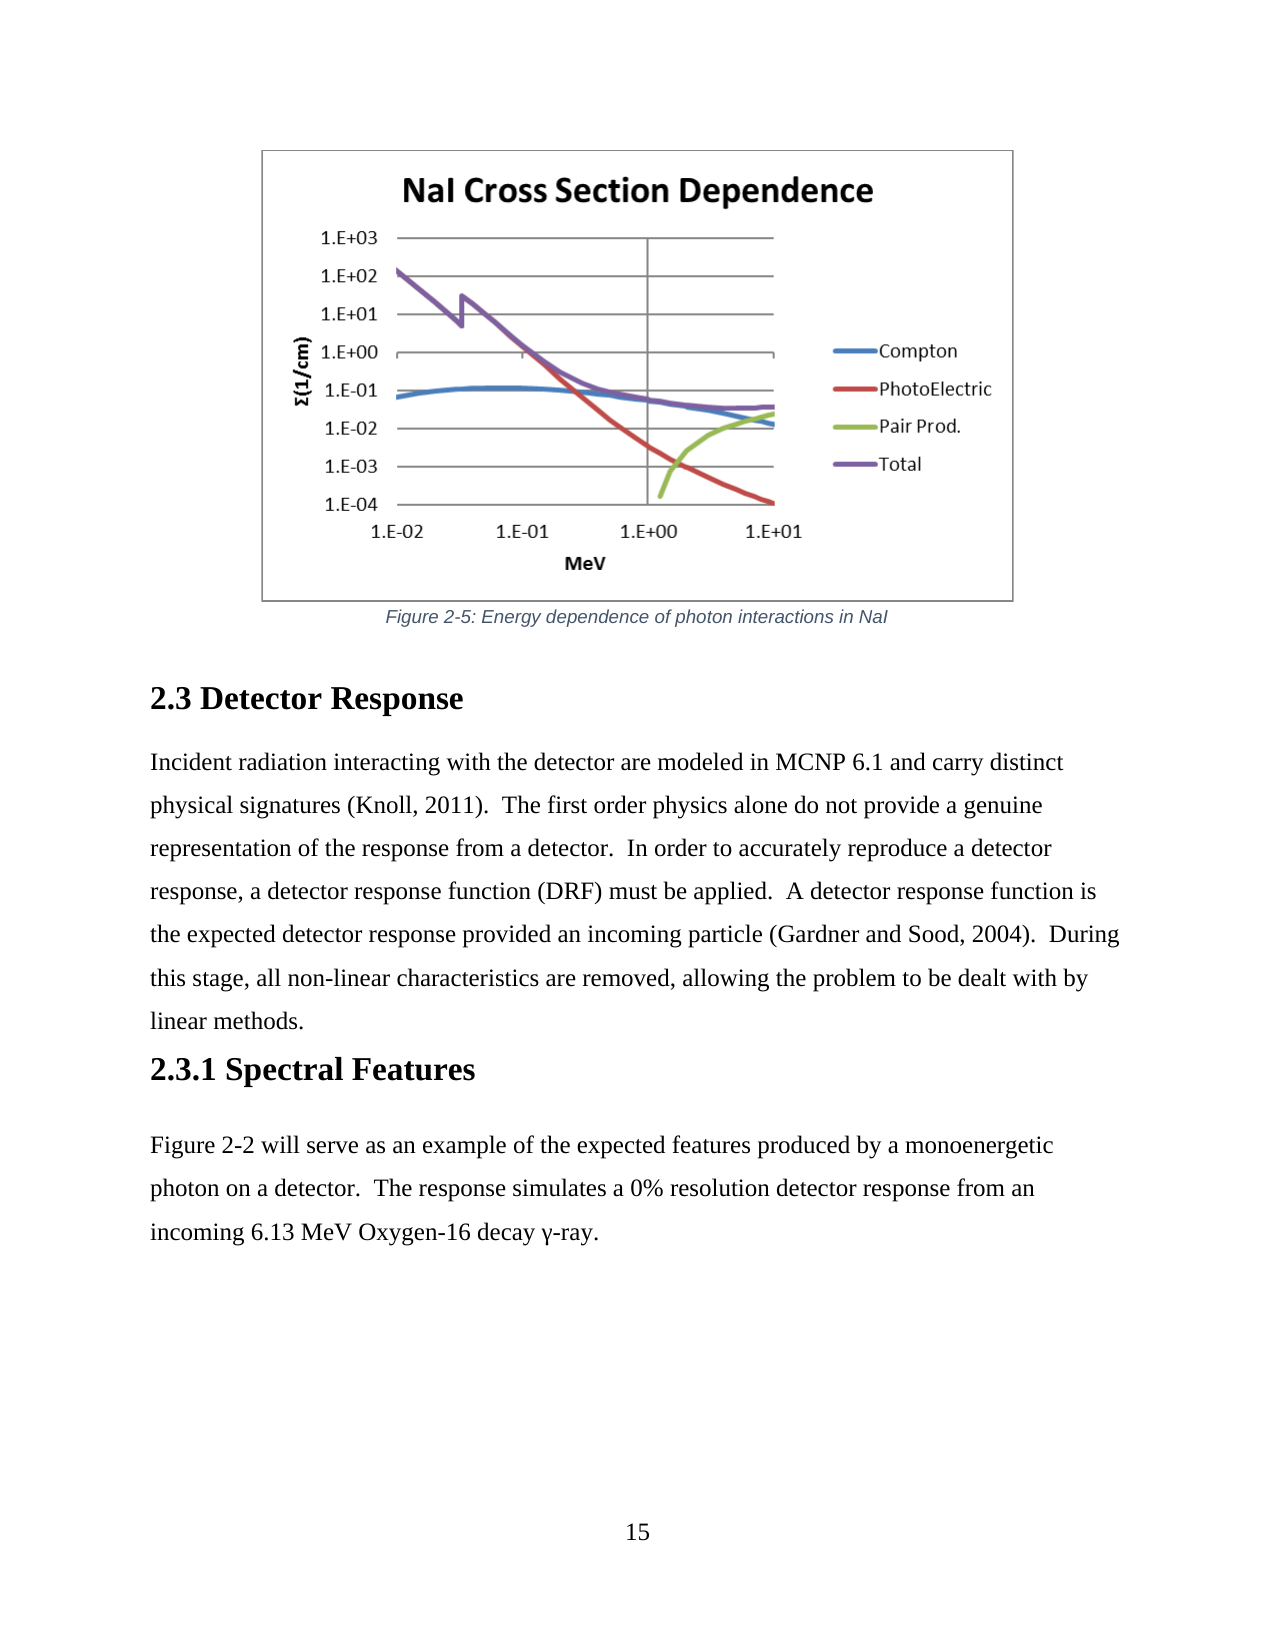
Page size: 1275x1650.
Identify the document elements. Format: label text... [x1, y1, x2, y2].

picture [261, 150, 1014, 602]
text 2.3.1 Spectral Features [150, 1049, 1125, 1087]
text Figure 2-5: Energy dependence of photon interactions in NaI [150, 606, 1125, 627]
text Incident radiation interacting with the detector are modeled in MCNP 6.1 and carry distinct physical signatures (Knoll, 2011). The first order physics alone do not provide a genuine representation of the response from a detector. In order to accurately reproduce a detector response, a detector response function (DRF) must be applied. A detector response function is the expected detector response provided an incoming particle (Gardner and Sood, 2004). During this stage, all non-linear characteristics are removed, allowing the problem to be dealt with by linear methods. [150, 747, 1125, 1034]
text 2.3 Detector Response [150, 678, 1125, 717]
text Figure 2-2 will serve as an example of the expected features produced by a monoenergetic photon on a detector. The response simulates a 0% resolution detector response from an incoming 6.13 MeV Oxygen-16 decay γ-ray. [150, 1130, 1125, 1245]
